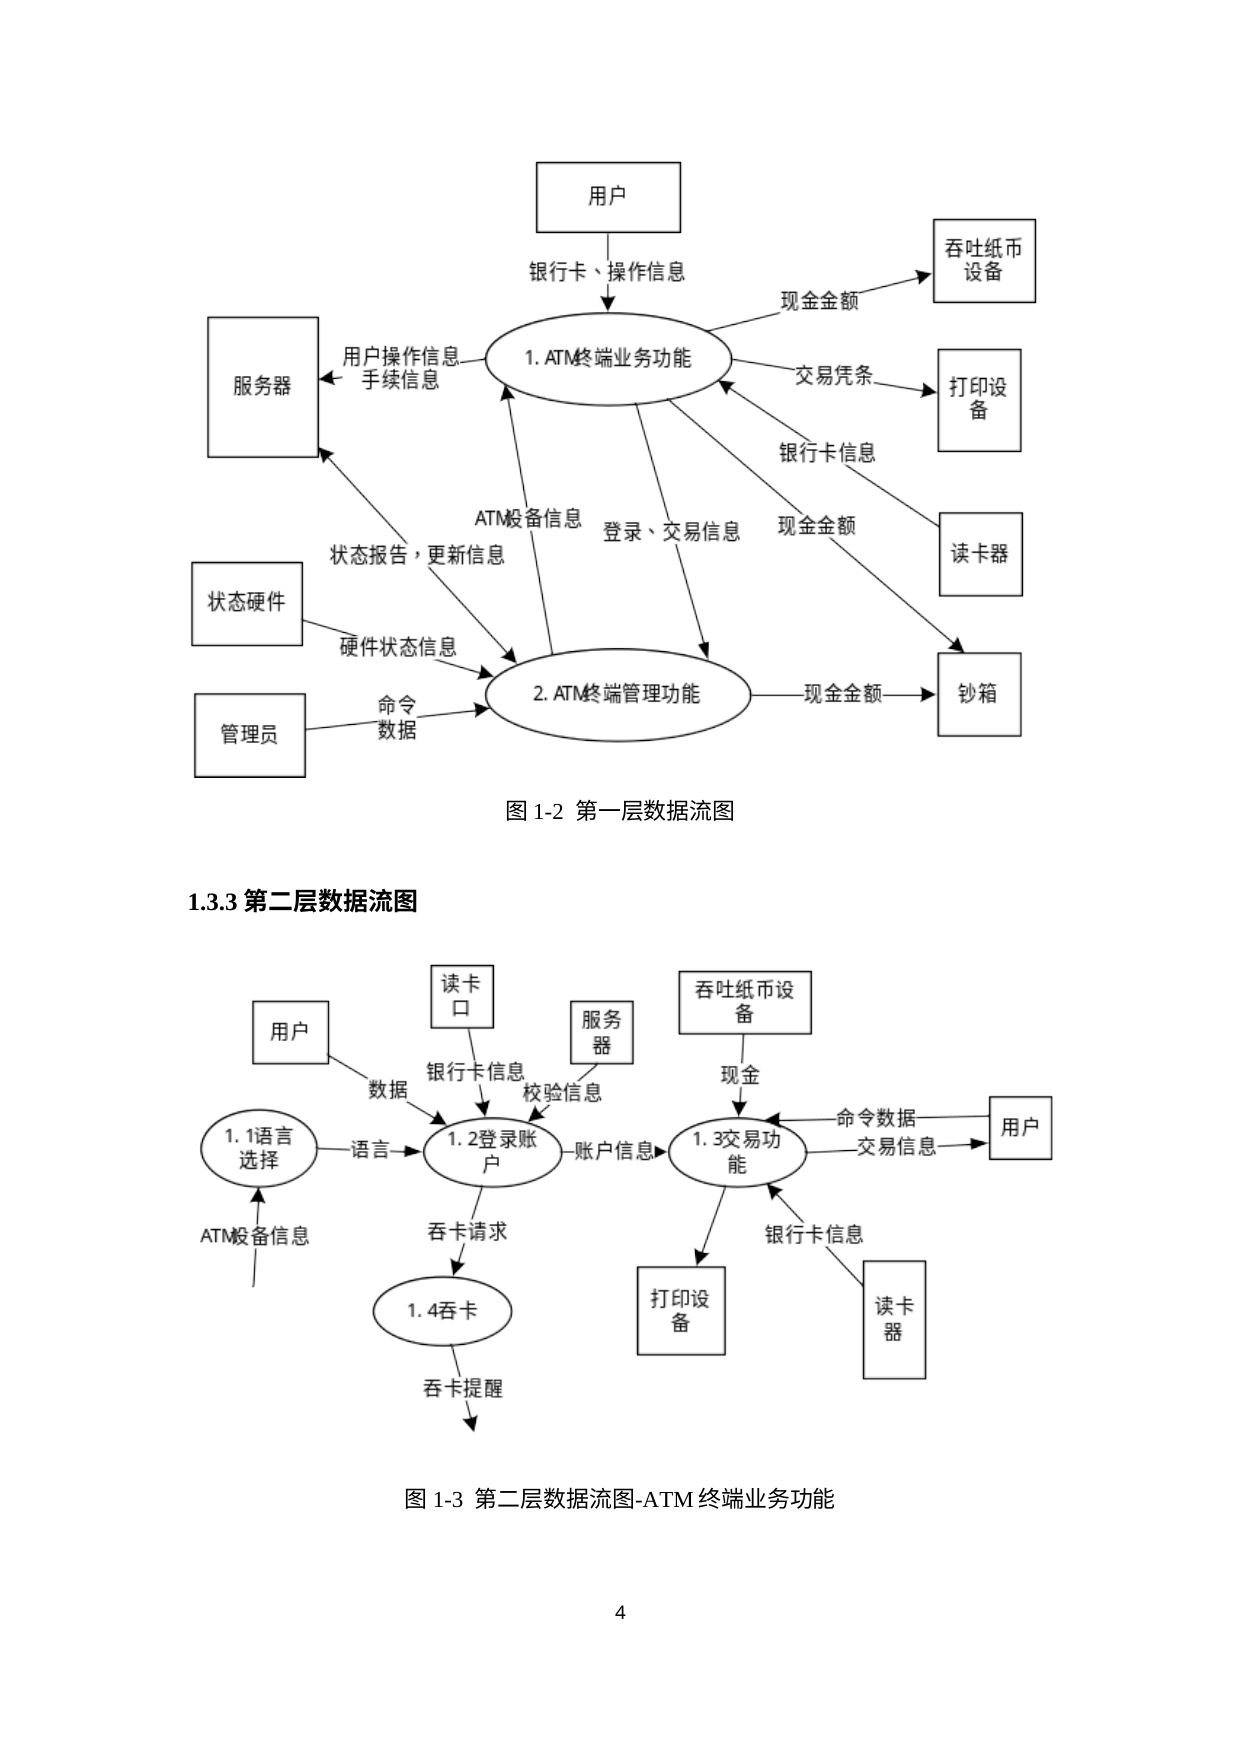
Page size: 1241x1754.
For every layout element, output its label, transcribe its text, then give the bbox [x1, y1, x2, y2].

subtitle 第二层数据流图 [187, 867, 1053, 932]
text 图 1-3 第二层数据流图-ATM终端业务功能 [187, 1465, 1053, 1530]
text 图 1-2 第一层数据流图 [187, 777, 1053, 842]
